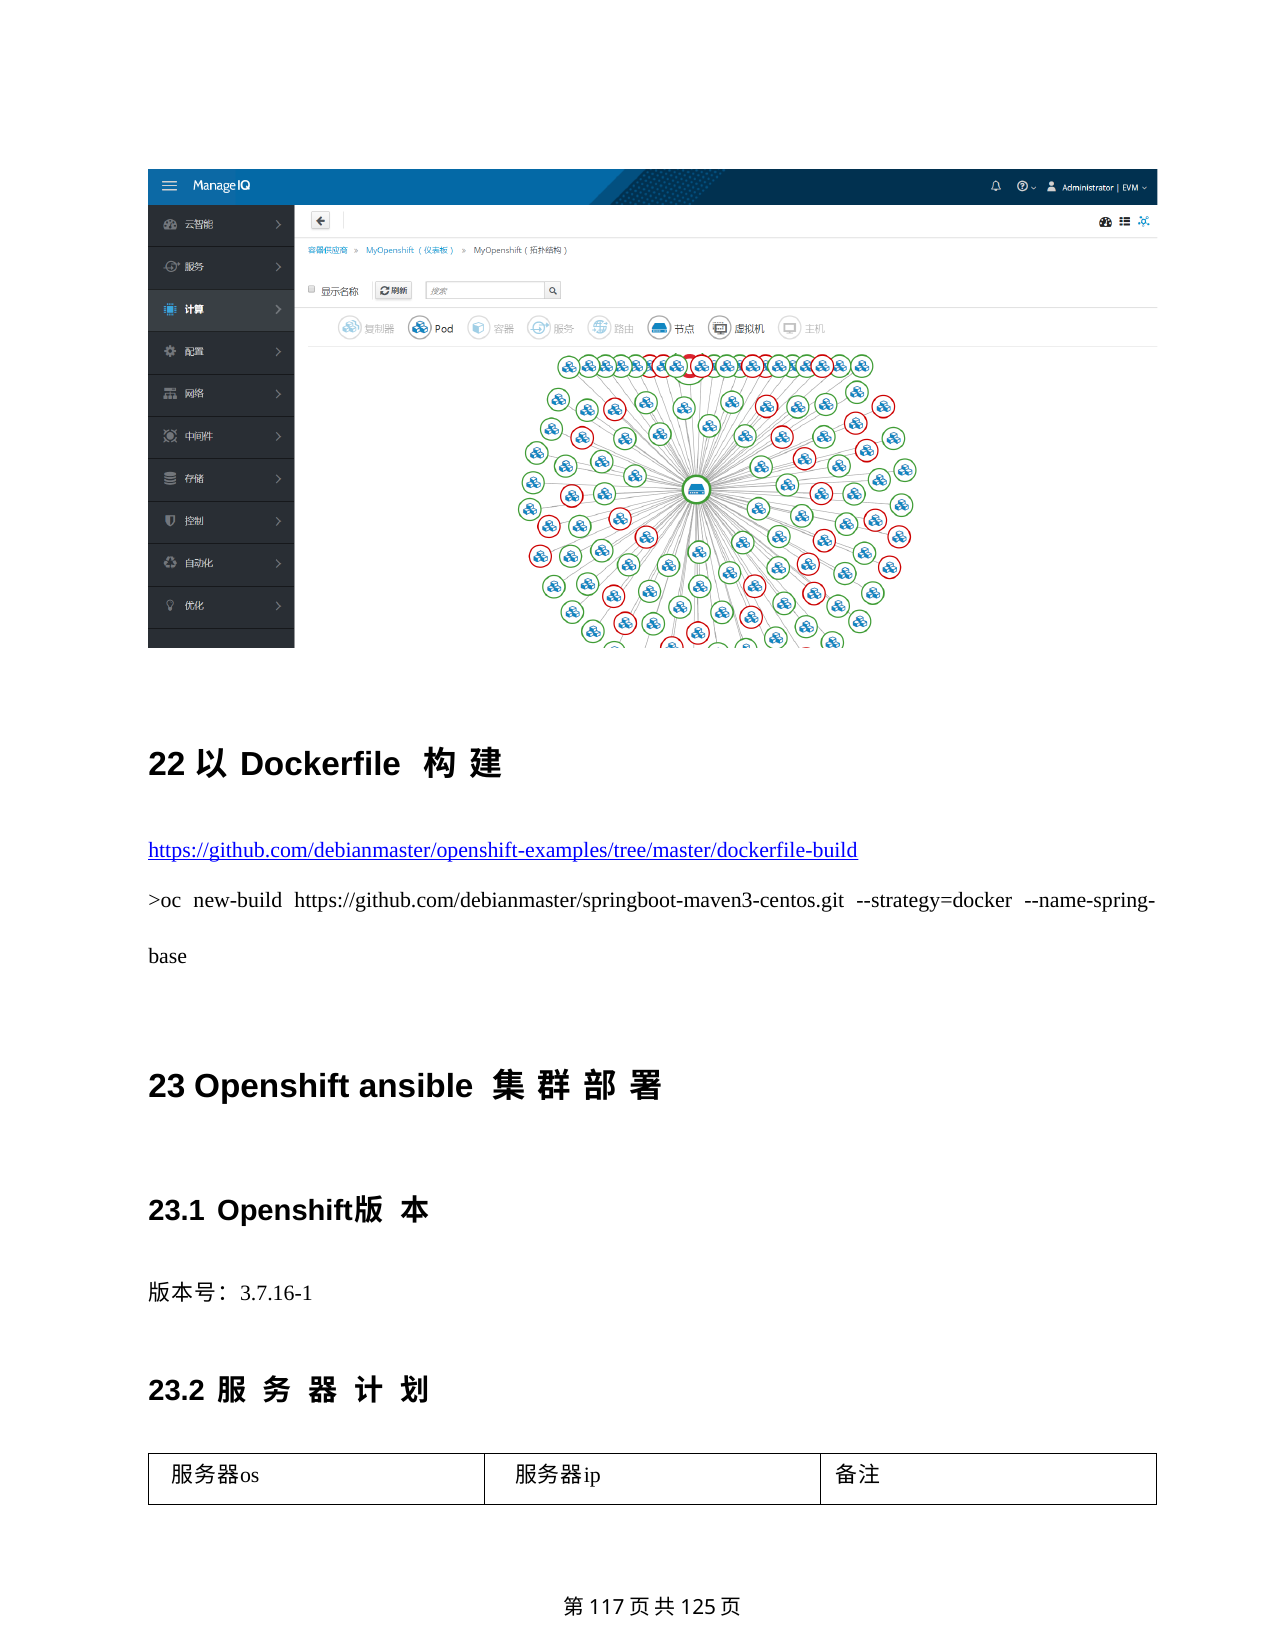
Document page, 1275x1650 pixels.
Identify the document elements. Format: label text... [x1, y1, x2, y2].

table_header 服务器os [149, 1454, 484, 1504]
table_header 备注 [821, 1454, 1156, 1504]
text 版本号：3.7.16-1 [148, 1272, 1156, 1309]
subtitle 以Dockerfile 构建 [148, 723, 1156, 798]
picture [148, 169, 1158, 648]
text >oc new-build https://github.com/debianmaster/springboot-maven3-centos.git --strategy=docker --name-spring-base [148, 881, 1156, 974]
subtitle 服务器计划 [148, 1350, 1156, 1425]
table_header 服务器ip [485, 1454, 820, 1504]
text https://github.com/debianmaster/openshift-examples/tree/master/dockerfile-build [148, 831, 1156, 868]
subtitle Openshift ansible集群部署 [148, 1046, 1156, 1121]
subtitle Openshift版本 [148, 1170, 1156, 1245]
